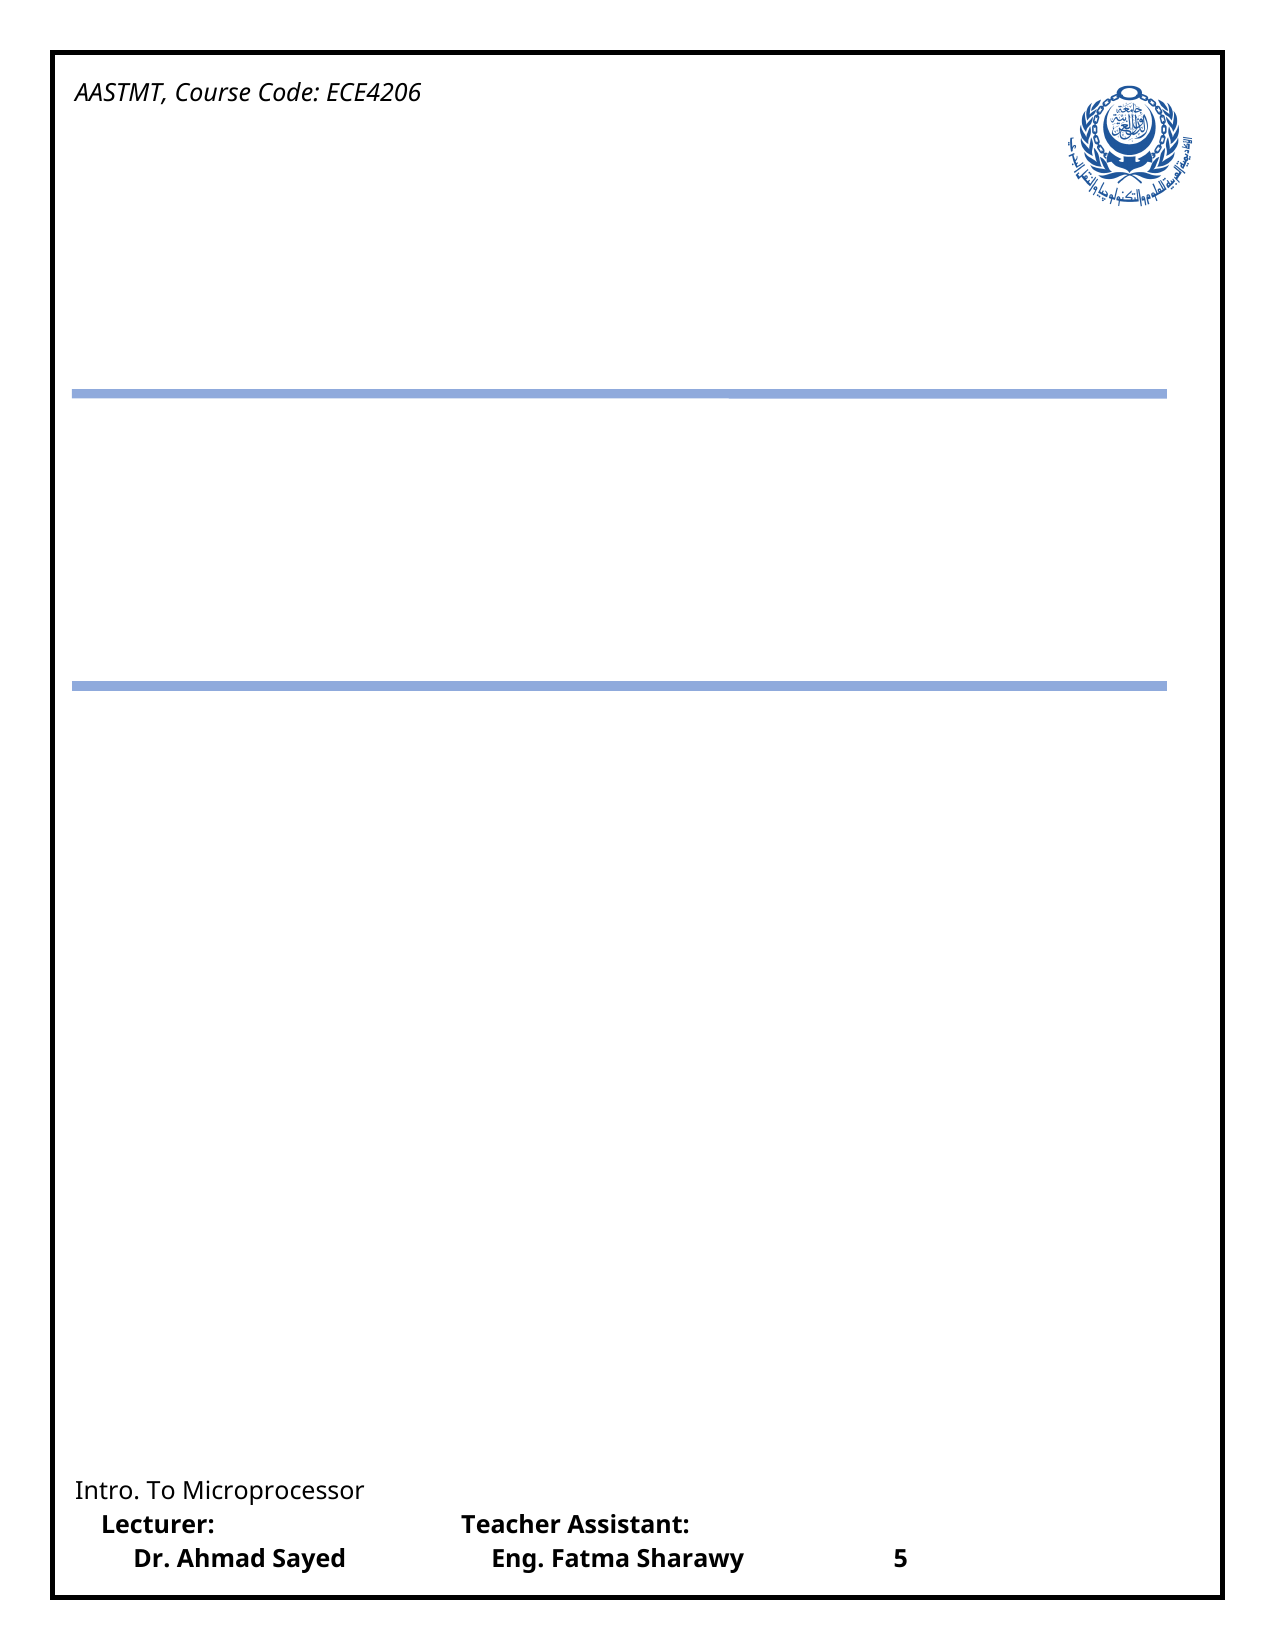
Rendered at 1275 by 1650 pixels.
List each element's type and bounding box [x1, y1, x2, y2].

picture [1059, 75, 1197, 217]
